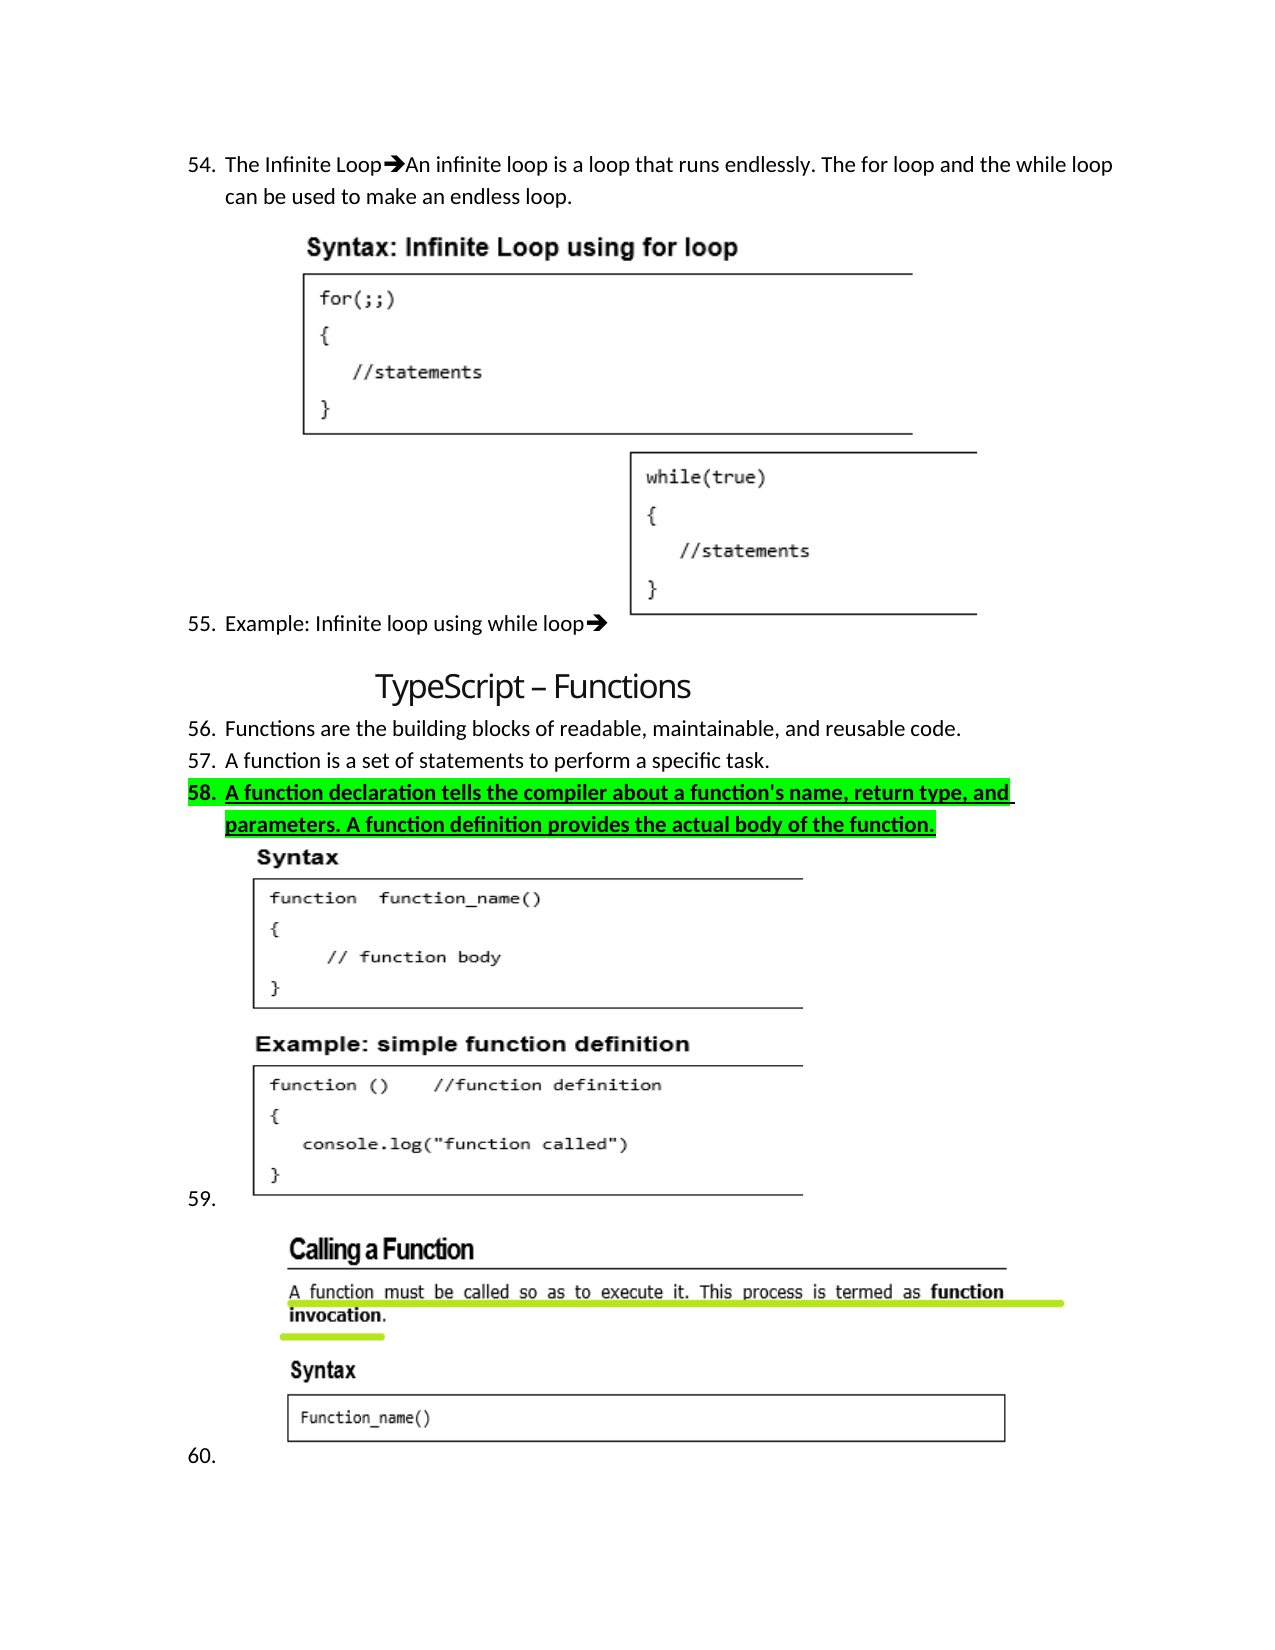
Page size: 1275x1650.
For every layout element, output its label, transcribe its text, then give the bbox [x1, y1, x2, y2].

list A function is a set of statements to perform a specific task. [187, 746, 1125, 774]
subtitle TypeScript – Functions [300, 662, 1120, 709]
picture [613, 449, 978, 631]
list Functions are the building blocks of readable, maintainable, and reusable code. [187, 714, 1125, 742]
picture [225, 214, 913, 446]
list A function declaration tells the compiler about a function's name, return type, and parameters. A function definition provides the actual body of the function. [187, 778, 1125, 838]
picture [225, 1216, 1068, 1464]
picture [225, 842, 804, 1207]
